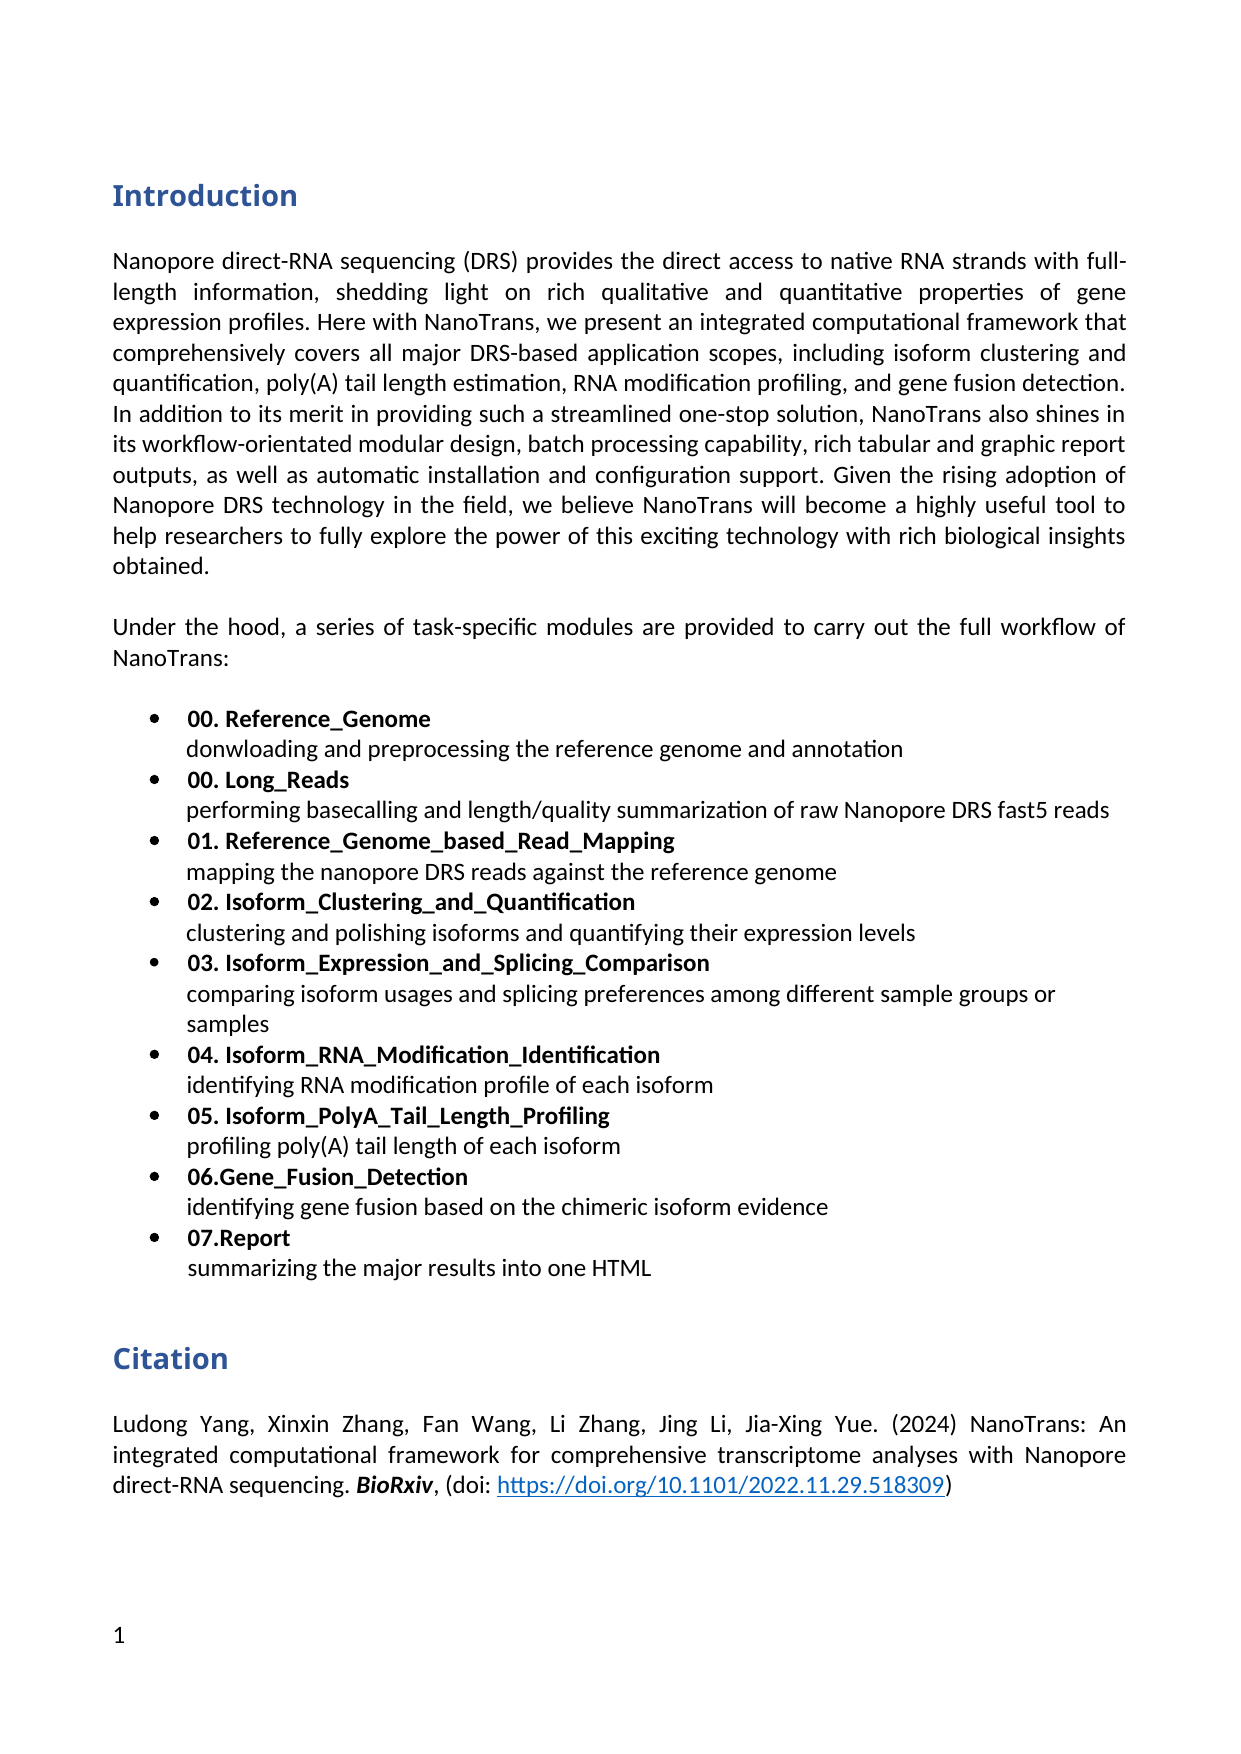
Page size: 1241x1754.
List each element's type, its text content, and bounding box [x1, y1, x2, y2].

text identifying RNA modification profile of each isoform [186, 1069, 1128, 1100]
subtitle Citation [112, 1338, 1128, 1378]
text Under the hood, a series of task-specific modules are provided to carry out the full workflow of NanoTrans: [112, 611, 1128, 672]
list 01. Reference_Genome_based_Read_Mapping [150, 825, 1128, 856]
text comparing isoform usages and splicing preferences among different sample groups or samples [186, 978, 1128, 1039]
text mapping the nanopore DRS reads against the reference genome [112, 856, 1128, 886]
list 03. Isoform_Expression_and_Splicing_Comparison [150, 947, 1128, 978]
text Nanopore direct-RNA sequencing (DRS) provides the direct access to native RNA strands with full-length information, shedding light on rich qualitative and quantitative properties of gene expression profiles. Here with NanoTrans, we present an integrated computational framework that comprehensively covers all major DRS-based application scopes, including isoform clustering and quantification, poly(A) tail length estimation, RNA modification profiling, and gene fusion detection. In addition to its merit in providing such a streamlined one-stop solution, NanoTrans also shines in its workflow-orientated modular design, batch processing capability, rich tabular and graphic report outputs, as well as automatic installation and configuration support. Given the rising adoption of Nanopore DRS technology in the field, we believe NanoTrans will become a highly useful tool to help researchers to fully explore the power of this exciting technology with rich biological insights obtained. [112, 245, 1128, 581]
list 04. Isoform_RNA_Modification_Identification [150, 1039, 1128, 1069]
list 05. Isoform_PolyA_Tail_Length_Profiling [150, 1100, 1128, 1130]
text Ludong Yang, Xinxin Zhang, Fan Wang, Li Zhang, Jing Li, Jia-Xing Yue. (2024) NanoTrans: An integrated computational framework for comprehensive transcriptome analyses with Nanopore direct-RNA sequencing. BioRxiv, (doi: https://doi.org/10.1101/2022.11.29.518309) [112, 1409, 1128, 1500]
text performing basecalling and length/quality summarization of raw Nanopore DRS fast5 reads [112, 794, 1128, 825]
subtitle Introduction [112, 175, 1128, 215]
list 07.Report [150, 1222, 1128, 1252]
text donwloading and preprocessing the reference genome and annotation [112, 733, 1128, 764]
list 02. Isoform_Clustering_and_Quantification [150, 886, 1128, 917]
list 00. Long_Reads [150, 764, 1128, 794]
text identifying gene fusion based on the chimeric isoform evidence [186, 1191, 1128, 1222]
list 00. Reference_Genome [150, 703, 1128, 733]
text clustering and polishing isoforms and quantifying their expression levels [112, 917, 1128, 947]
text summarizing the major results into one HTML [112, 1252, 1128, 1283]
text profiling poly(A) tail length of each isoform [186, 1130, 1128, 1161]
list 06.Gene_Fusion_Detection [150, 1161, 1128, 1191]
